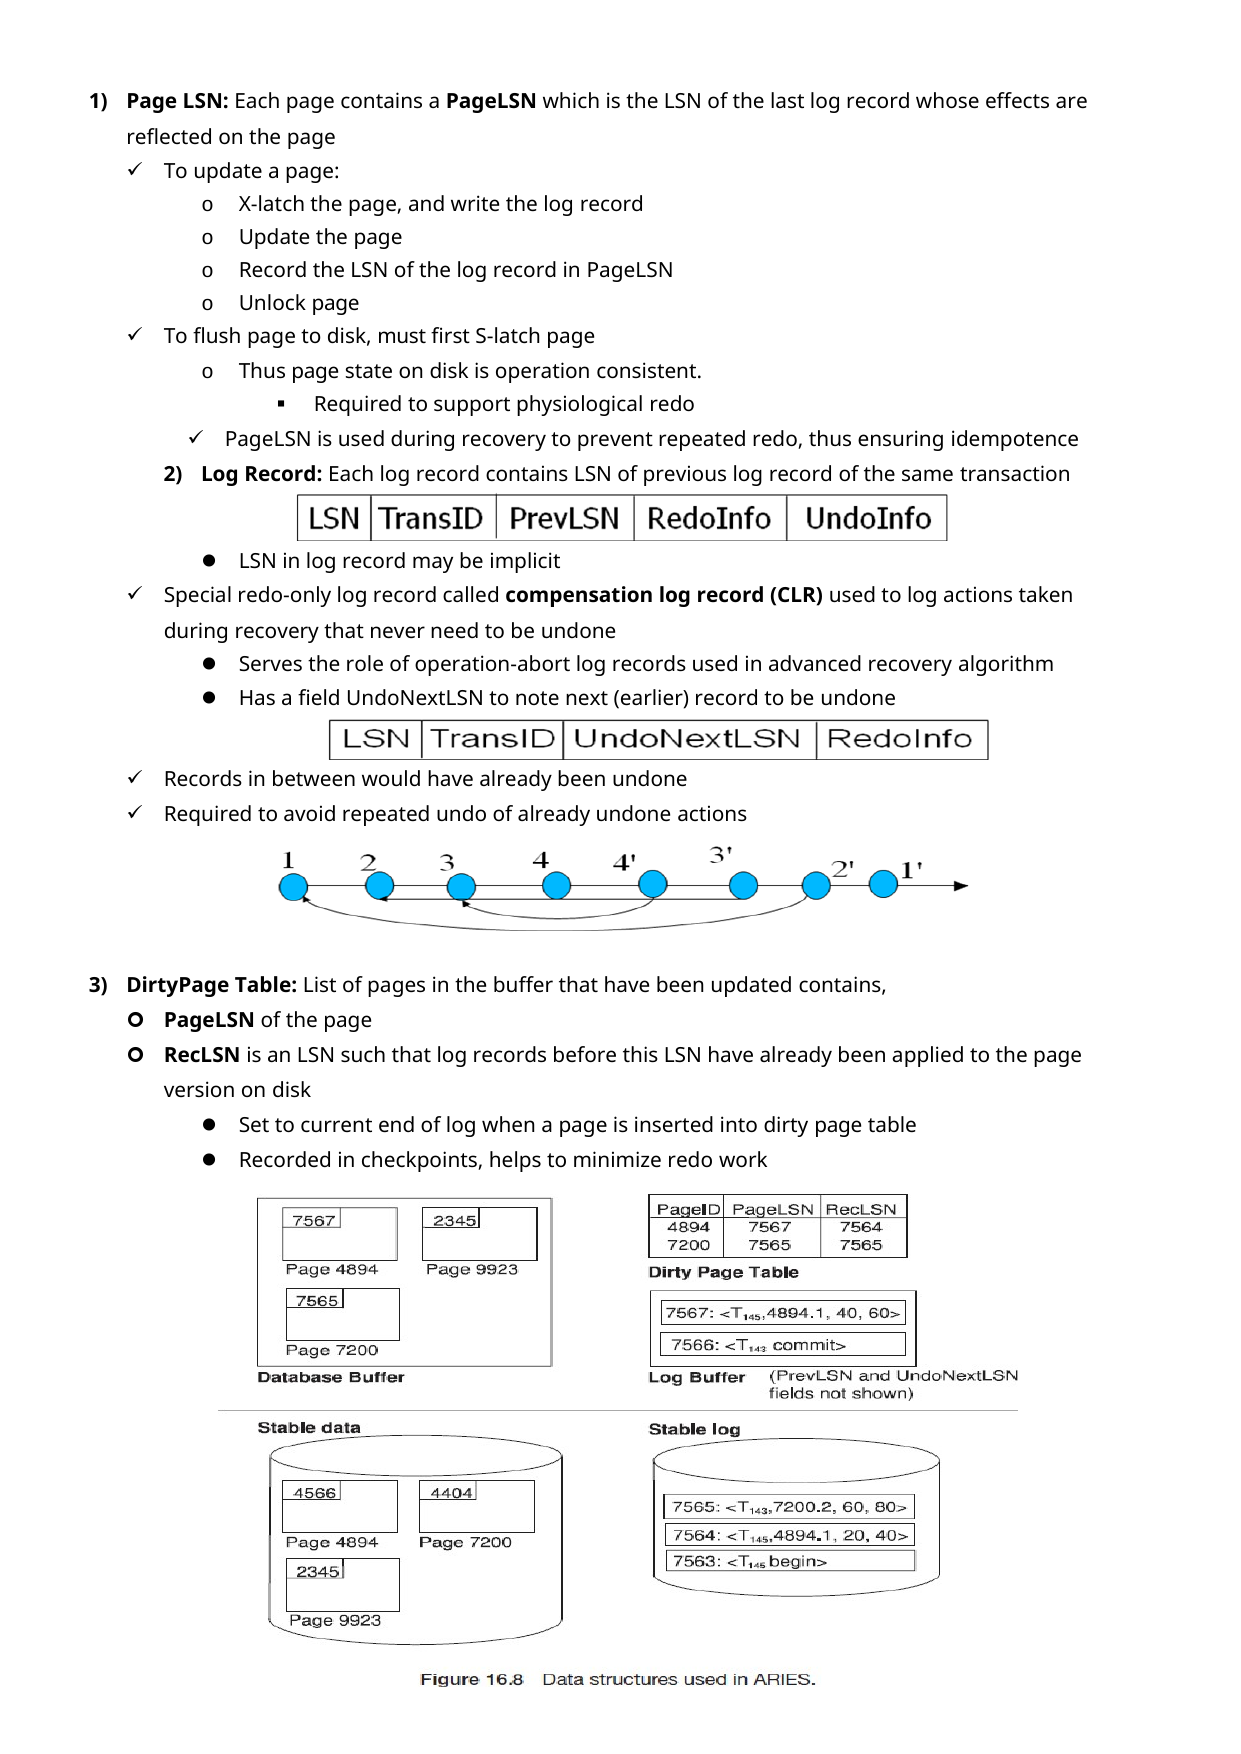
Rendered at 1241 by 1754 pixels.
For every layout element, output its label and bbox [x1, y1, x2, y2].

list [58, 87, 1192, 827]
picture [217, 1194, 1018, 1687]
picture [278, 846, 969, 931]
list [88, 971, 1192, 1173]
picture [328, 719, 989, 760]
picture [296, 492, 948, 541]
